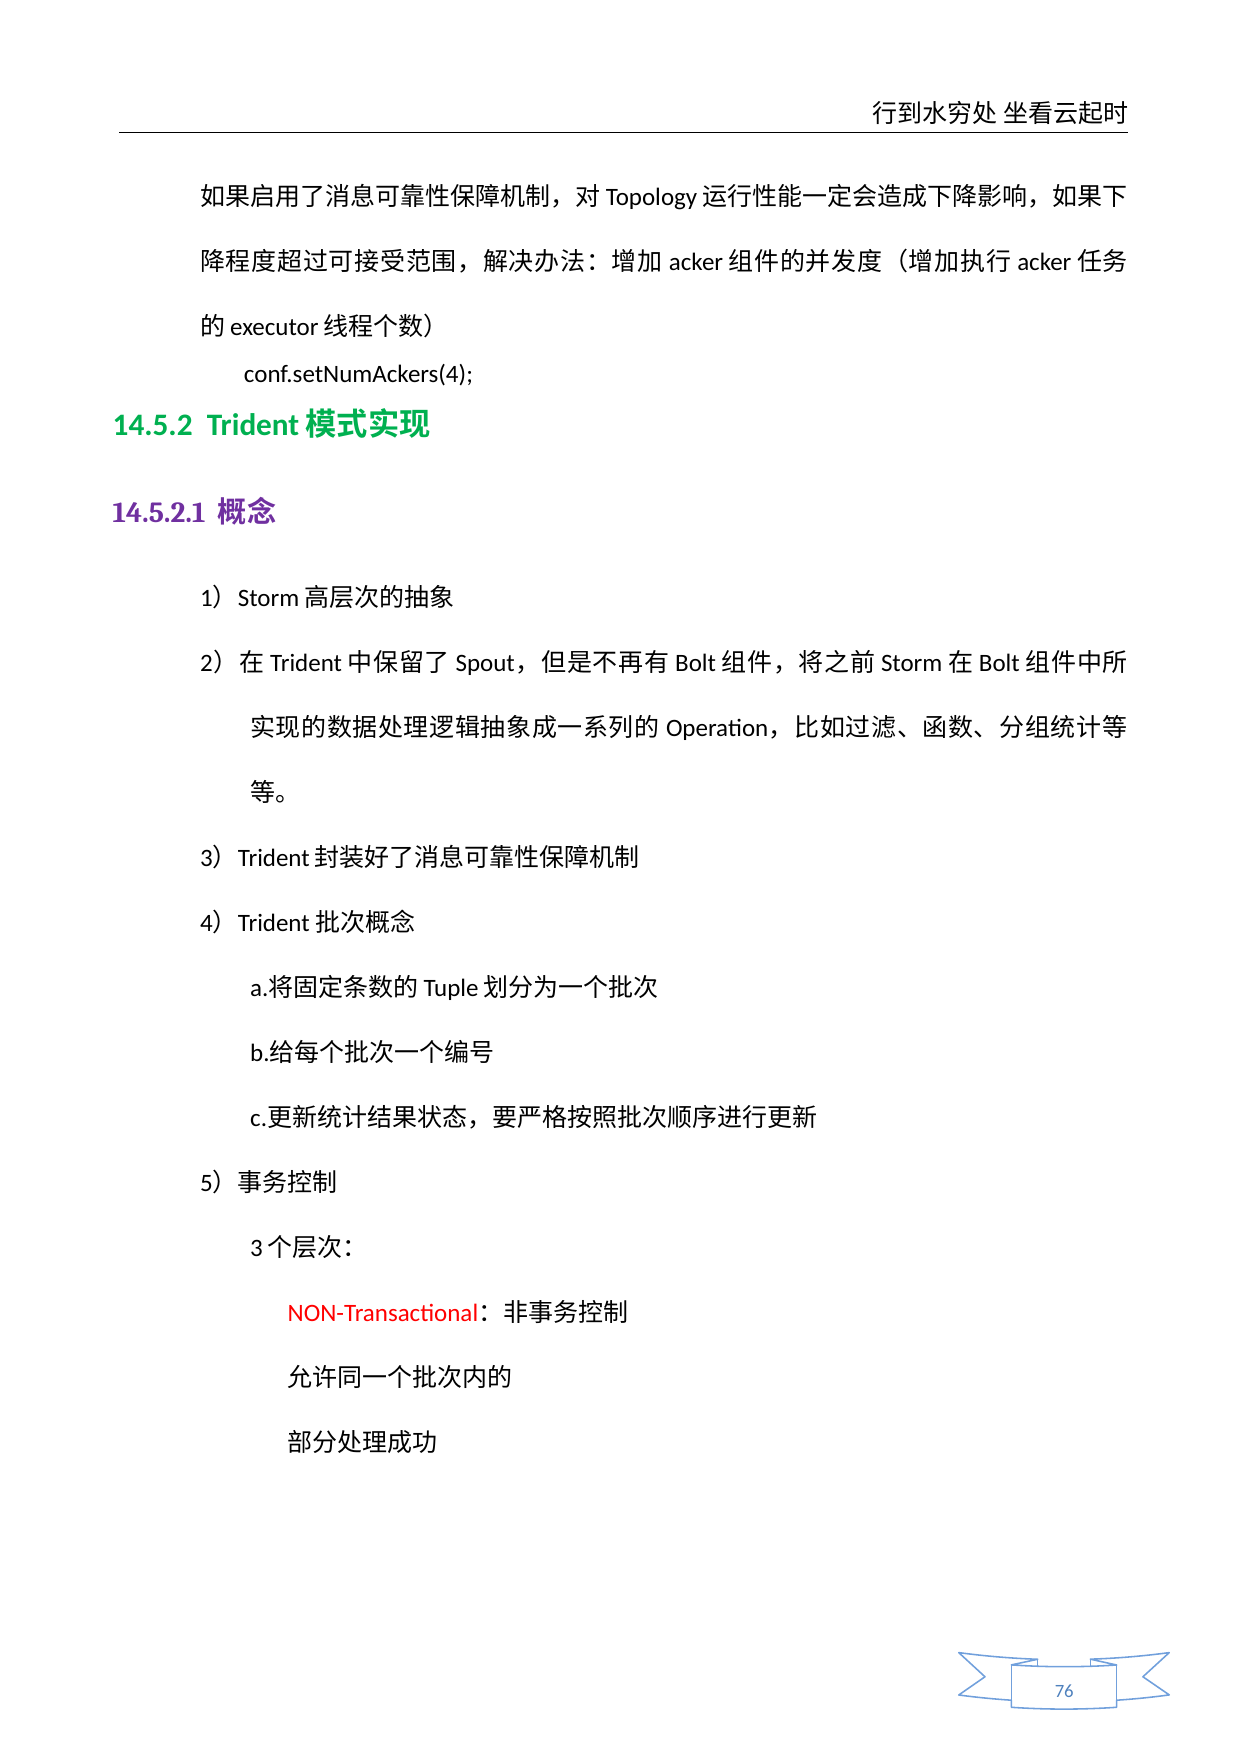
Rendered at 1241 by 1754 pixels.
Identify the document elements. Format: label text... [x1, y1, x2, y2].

subtitle 概念 [112, 477, 1128, 542]
text 3个层次： [200, 1213, 1128, 1278]
text 5）事务控制 [200, 1148, 1128, 1213]
text 允许同一个批次内的 [200, 1343, 1128, 1408]
text 4）Trident 批次概念 [200, 888, 1128, 953]
text NON-Transactional：非事务控制 [200, 1278, 1128, 1343]
subtitle Trident模式实现 [112, 389, 1128, 454]
text a.将固定条数的Tuple划分为一个批次 [200, 953, 1128, 1018]
text b.给每个批次一个编号 [200, 1018, 1128, 1083]
text conf.setNumAckers(4); [119, 357, 1128, 389]
text 如果启用了消息可靠性保障机制，对Topology运行性能一定会造成下降影响，如果下降程度超过可接受范围，解决办法：增加acker组件的并发度（增加执行acker任务的executor线程个数） [200, 162, 1128, 357]
text 部分处理成功 [200, 1408, 1128, 1473]
text 2）在Trident中保留了Spout，但是不再有Bolt组件，将之前Storm在Bolt组件中所实现的数据处理逻辑抽象成一系列的Operation，比如过滤、函数、分组统计等等。 [200, 628, 1128, 823]
text 3）Trident封装好了消息可靠性保障机制 [200, 823, 1128, 888]
text 1）Storm高层次的抽象 [200, 563, 1128, 628]
text c.更新统计结果状态，要严格按照批次顺序进行更新 [200, 1083, 1128, 1148]
